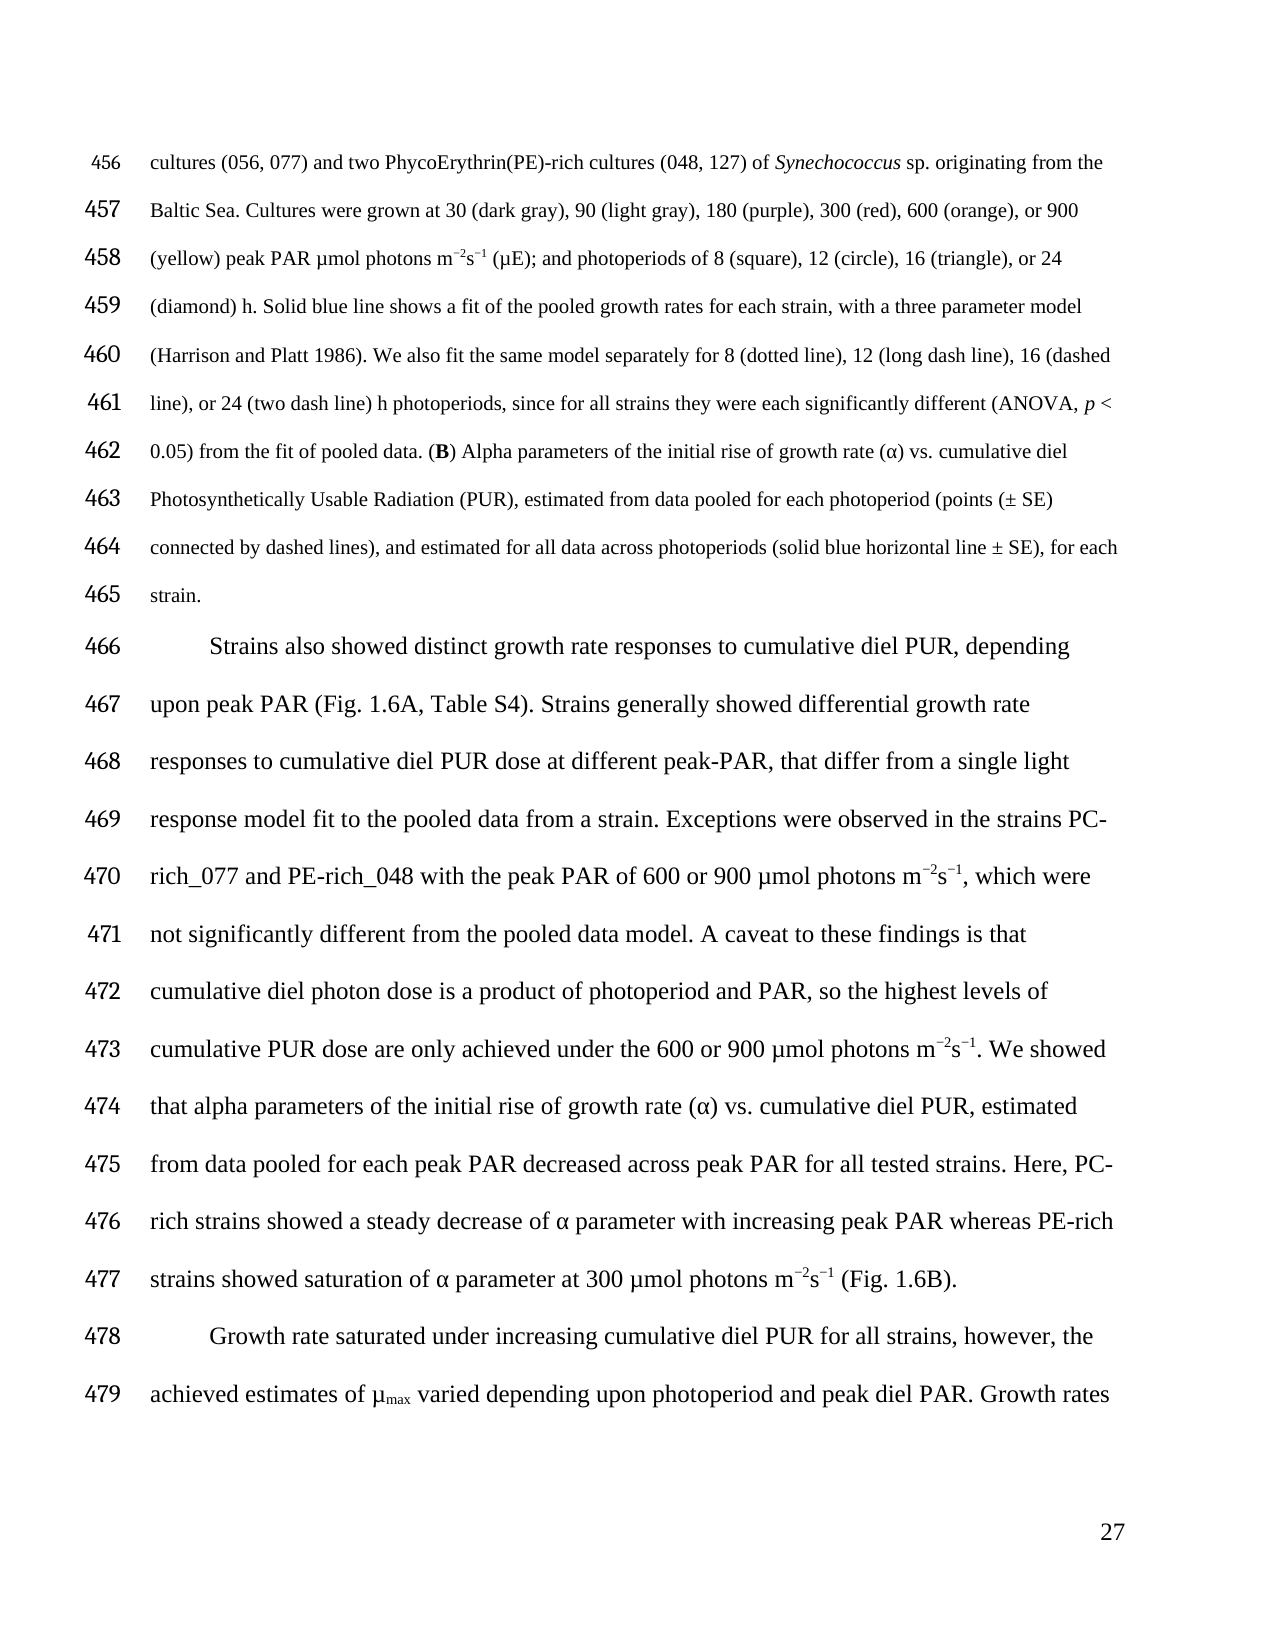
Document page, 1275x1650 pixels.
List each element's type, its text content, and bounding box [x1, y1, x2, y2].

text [150, 150, 1125, 607]
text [150, 1321, 1125, 1407]
text Strains also showed distinct growth rate responses to cumulative diel PUR, depending upon peak PAR (Fig. 1.6A, Table S4). Strains generally showed differential growth rate responses to cumulative diel PUR dose at different peak-PAR, that differ from a single light response model fit to the pooled data from a strain. Exceptions were observed in the strains PC-rich_077 and PE-rich_048 with the peak PAR of 600 or 900 µmol photons m−2s−1, which were not significantly different from the pooled data model. A caveat to these findings is that cumulative diel photon dose is a product of photoperiod and PAR, so the highest levels of cumulative PUR dose are only achieved under the 600 or 900 µmol photons m−2s−1. We showed that alpha parameters of the initial rise of growth rate (α) vs. cumulative diel PUR, estimated from data pooled for each peak PAR decreased across peak PAR for all tested strains. Here, PC-rich strains showed a steady decrease of α parameter with increasing peak PAR whereas PE-rich strains showed saturation of α parameter at 300 µmol photons m−2s−1 (Fig. 1.6B). [150, 631, 1125, 1292]
